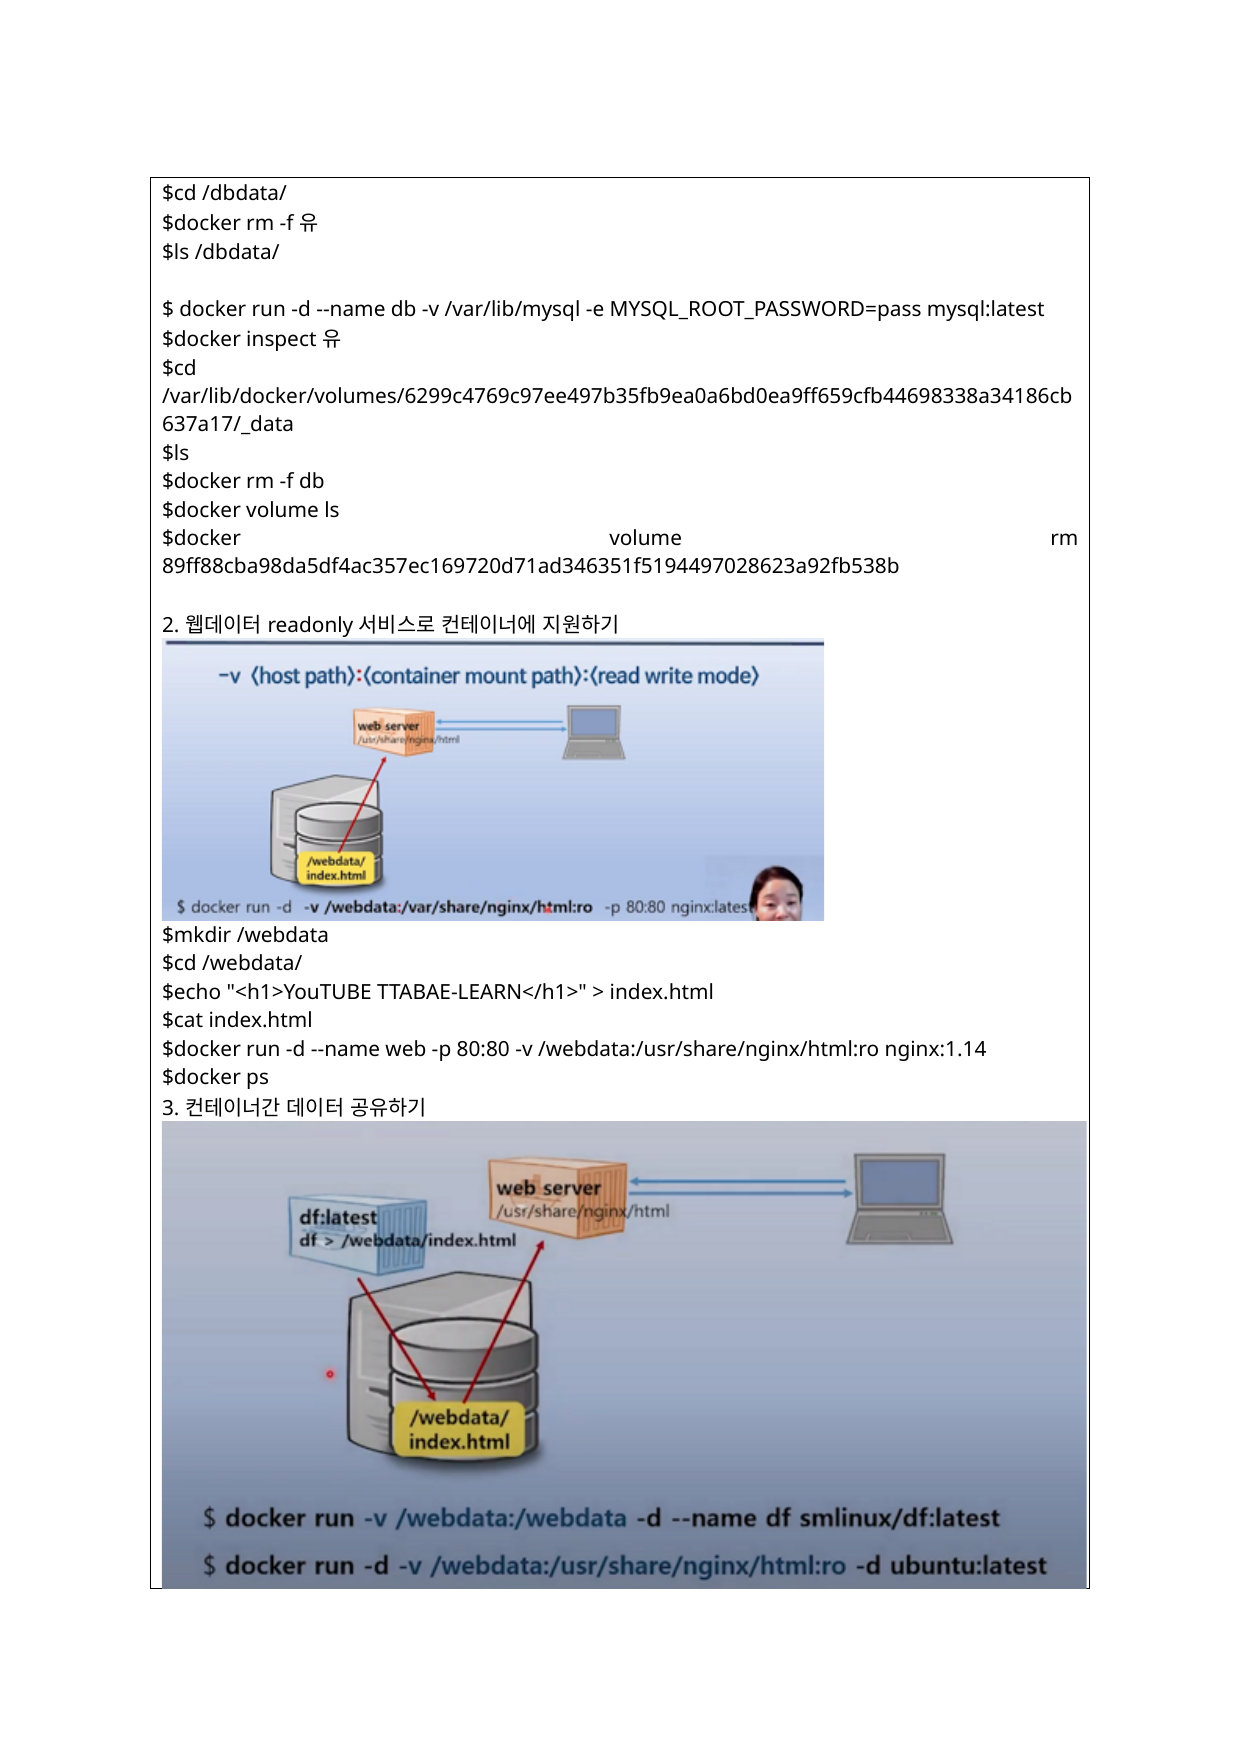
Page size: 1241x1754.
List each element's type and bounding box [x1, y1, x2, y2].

table_cell [151, 178, 1089, 1588]
picture [161, 638, 825, 921]
picture [161, 1121, 1087, 1589]
